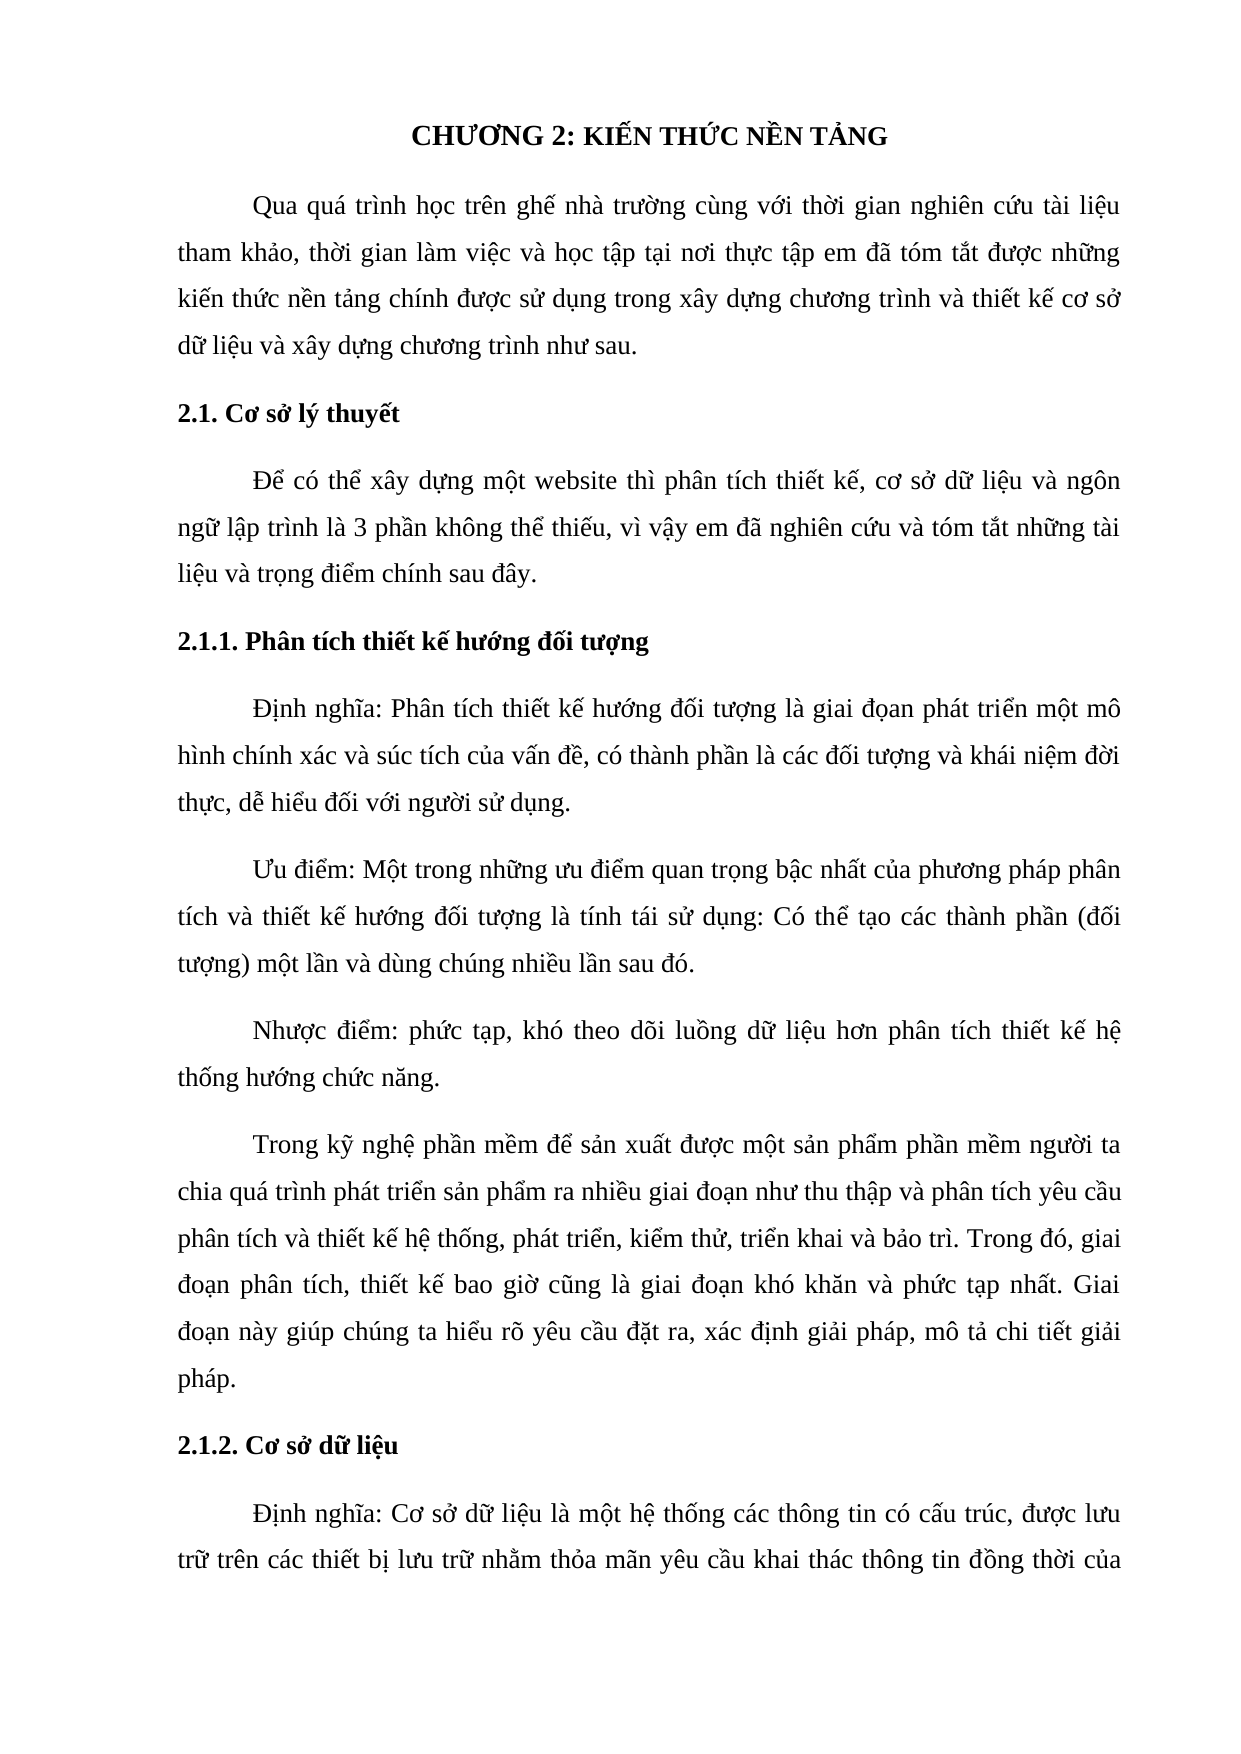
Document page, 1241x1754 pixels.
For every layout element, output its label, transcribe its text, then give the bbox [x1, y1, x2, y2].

text Nhược điểm: phức tạp, khó theo dõi luồng dữ liệu hơn phân tích thiết kế hệ thống hướng chức năng. [177, 1014, 1122, 1092]
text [177, 1497, 1122, 1574]
text Ưu điểm: Một trong những ưu điểm quan trọng bậc nhất của phương pháp phân tích và thiết kế hướng đối tượng là tính tái sử dụng: Có thể tạo các thành phần (đối tượng) một lần và dùng chúng nhiều lần sau đó. [177, 853, 1122, 978]
text Trong kỹ nghệ phần mềm để sản xuất được một sản phẩm phần mềm người ta chia quá trình phát triển sản phẩm ra nhiều giai đoạn như thu thập và phân tích yêu cầu phân tích và thiết kế hệ thống, phát triển, kiểm thử, triển khai và bảo trì. Trong đó, giai đoạn phân tích, thiết kế bao giờ cũng là giai đoạn khó khăn và phức tạp nhất. Giai đoạn này giúp chúng ta hiểu rõ yêu cầu đặt ra, xác định giải pháp, mô tả chi tiết giải pháp. [177, 1128, 1122, 1393]
text Định nghĩa: Phân tích thiết kế hướng đối tượng là giai đọan phát triển một mô hình chính xác và súc tích của vấn đề, có thành phần là các đối tượng và khái niệm đời thực, dễ hiểu đối với người sử dụng. [177, 693, 1122, 817]
text Qua quá trình học trên ghế nhà trường cùng với thời gian nghiên cứu tài liệu tham khảo, thời gian làm việc và học tập tại nơi thực tập em đã tóm tắt được những kiến thức nền tảng chính được sử dụng trong xây dựng chương trình và thiết kế cơ sở dữ liệu và xây dựng chương trình như sau. [177, 189, 1122, 360]
text 2.1. Cơ sở lý thuyết [177, 397, 1122, 428]
list KIẾN THỨC NỀN TẢNG [177, 118, 1122, 152]
text 2.1.1. Phân tích thiết kế hướng đối tượng [177, 625, 1122, 656]
text 2.1.2. Cơ sở dữ liệu [177, 1429, 1122, 1460]
text Để có thể xây dựng một website thì phân tích thiết kế, cơ sở dữ liệu và ngôn ngữ lập trình là 3 phần không thể thiếu, vì vậy em đã nghiên cứu và tóm tắt những tài liệu và trọng điểm chính sau đây. [177, 464, 1122, 589]
